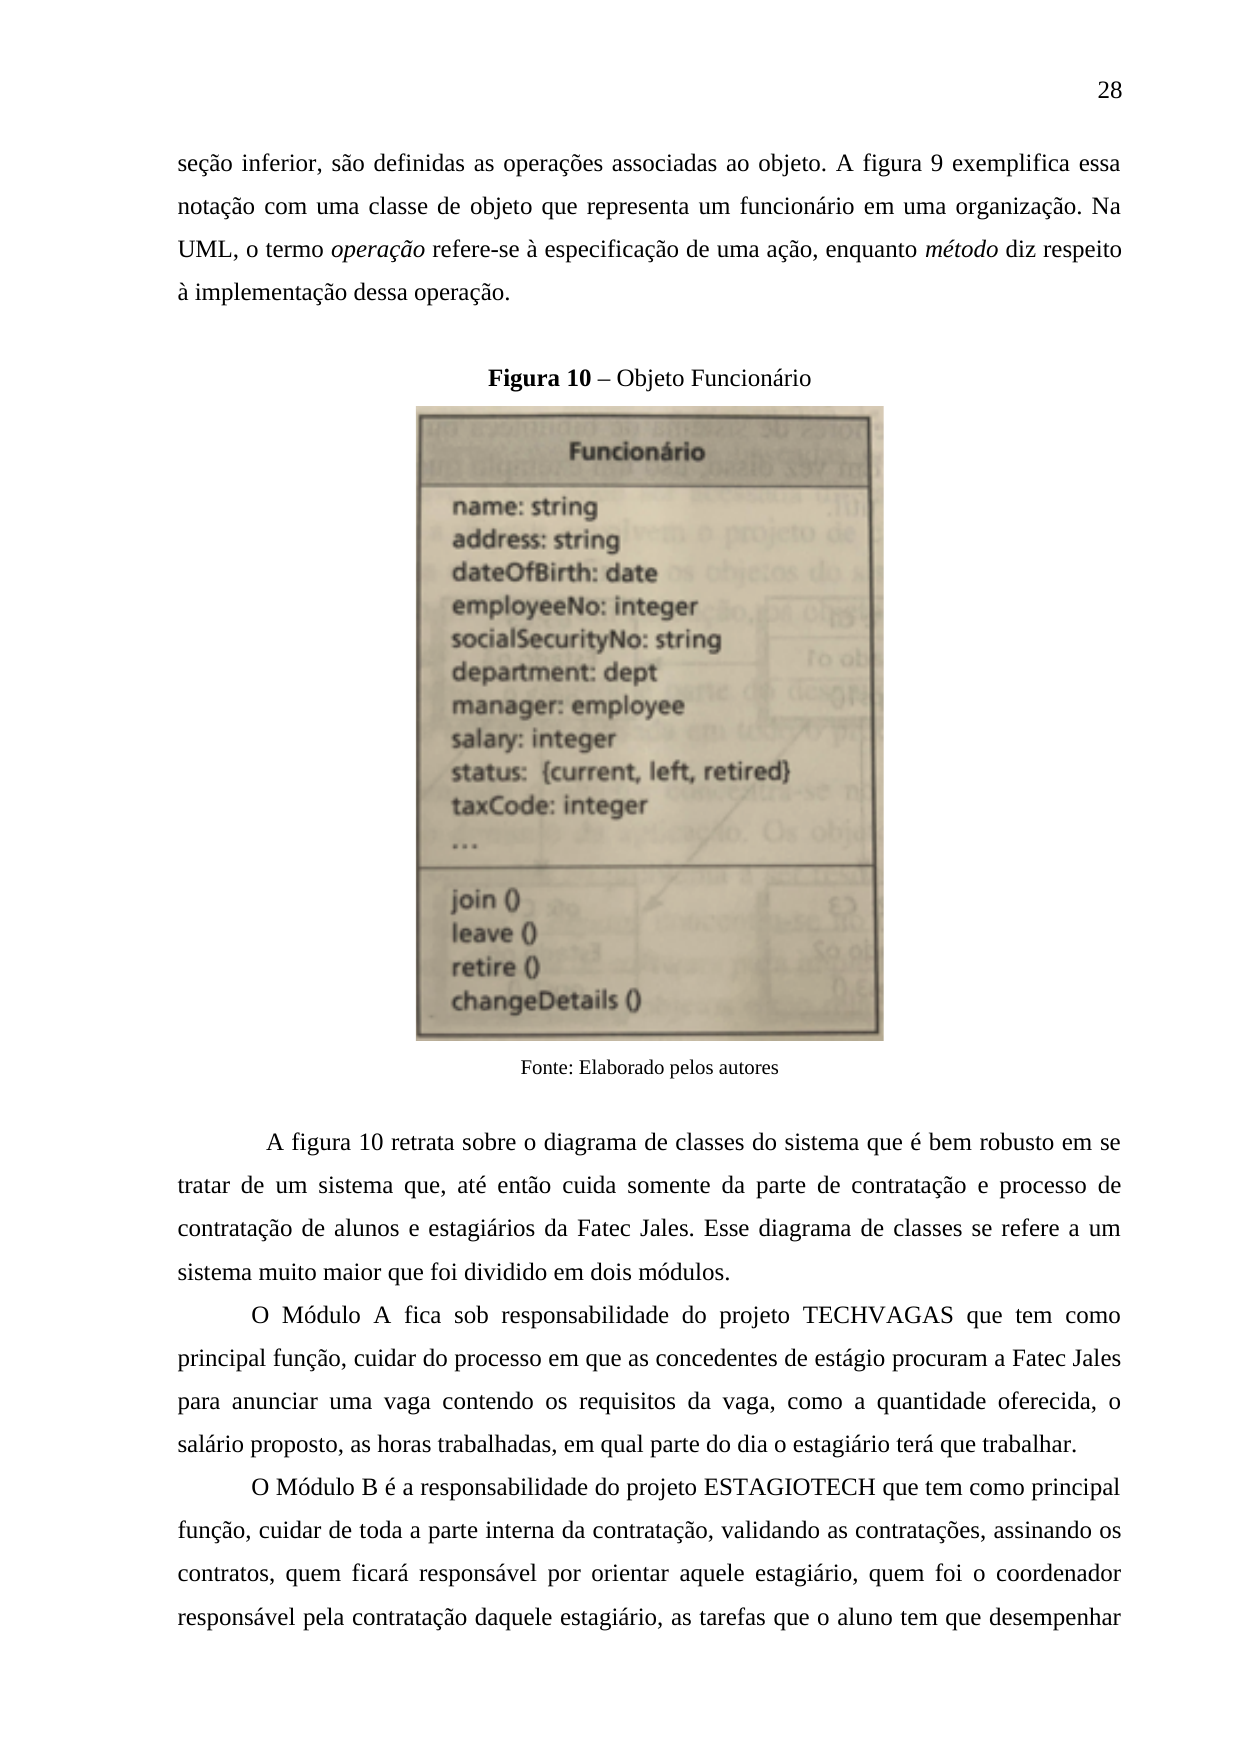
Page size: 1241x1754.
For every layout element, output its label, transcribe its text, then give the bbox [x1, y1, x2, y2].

picture [415, 406, 884, 1041]
text Fonte: Elaborado pelos autores [177, 1055, 1122, 1079]
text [177, 148, 1122, 306]
text A figura 10 retrata sobre o diagrama de classes do sistema que é bem robusto em se tratar de um sistema que, até então cuida somente da parte de contratação e processo de contratação de alunos e estagiários da Fatec Jales. Esse diagrama de classes se refere a um sistema muito maior que foi dividido em dois módulos. [177, 1127, 1122, 1285]
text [177, 1472, 1122, 1630]
text O Módulo A fica sob responsabilidade do projeto TECHVAGAS que tem como principal função, cuidar do processo em que as concedentes de estágio procuram a Fatec Jales para anunciar uma vaga contendo os requisitos da vaga, como a quantidade oferecida, o salário proposto, as horas trabalhadas, em qual parte do dia o estagiário terá que trabalhar. [177, 1300, 1122, 1458]
